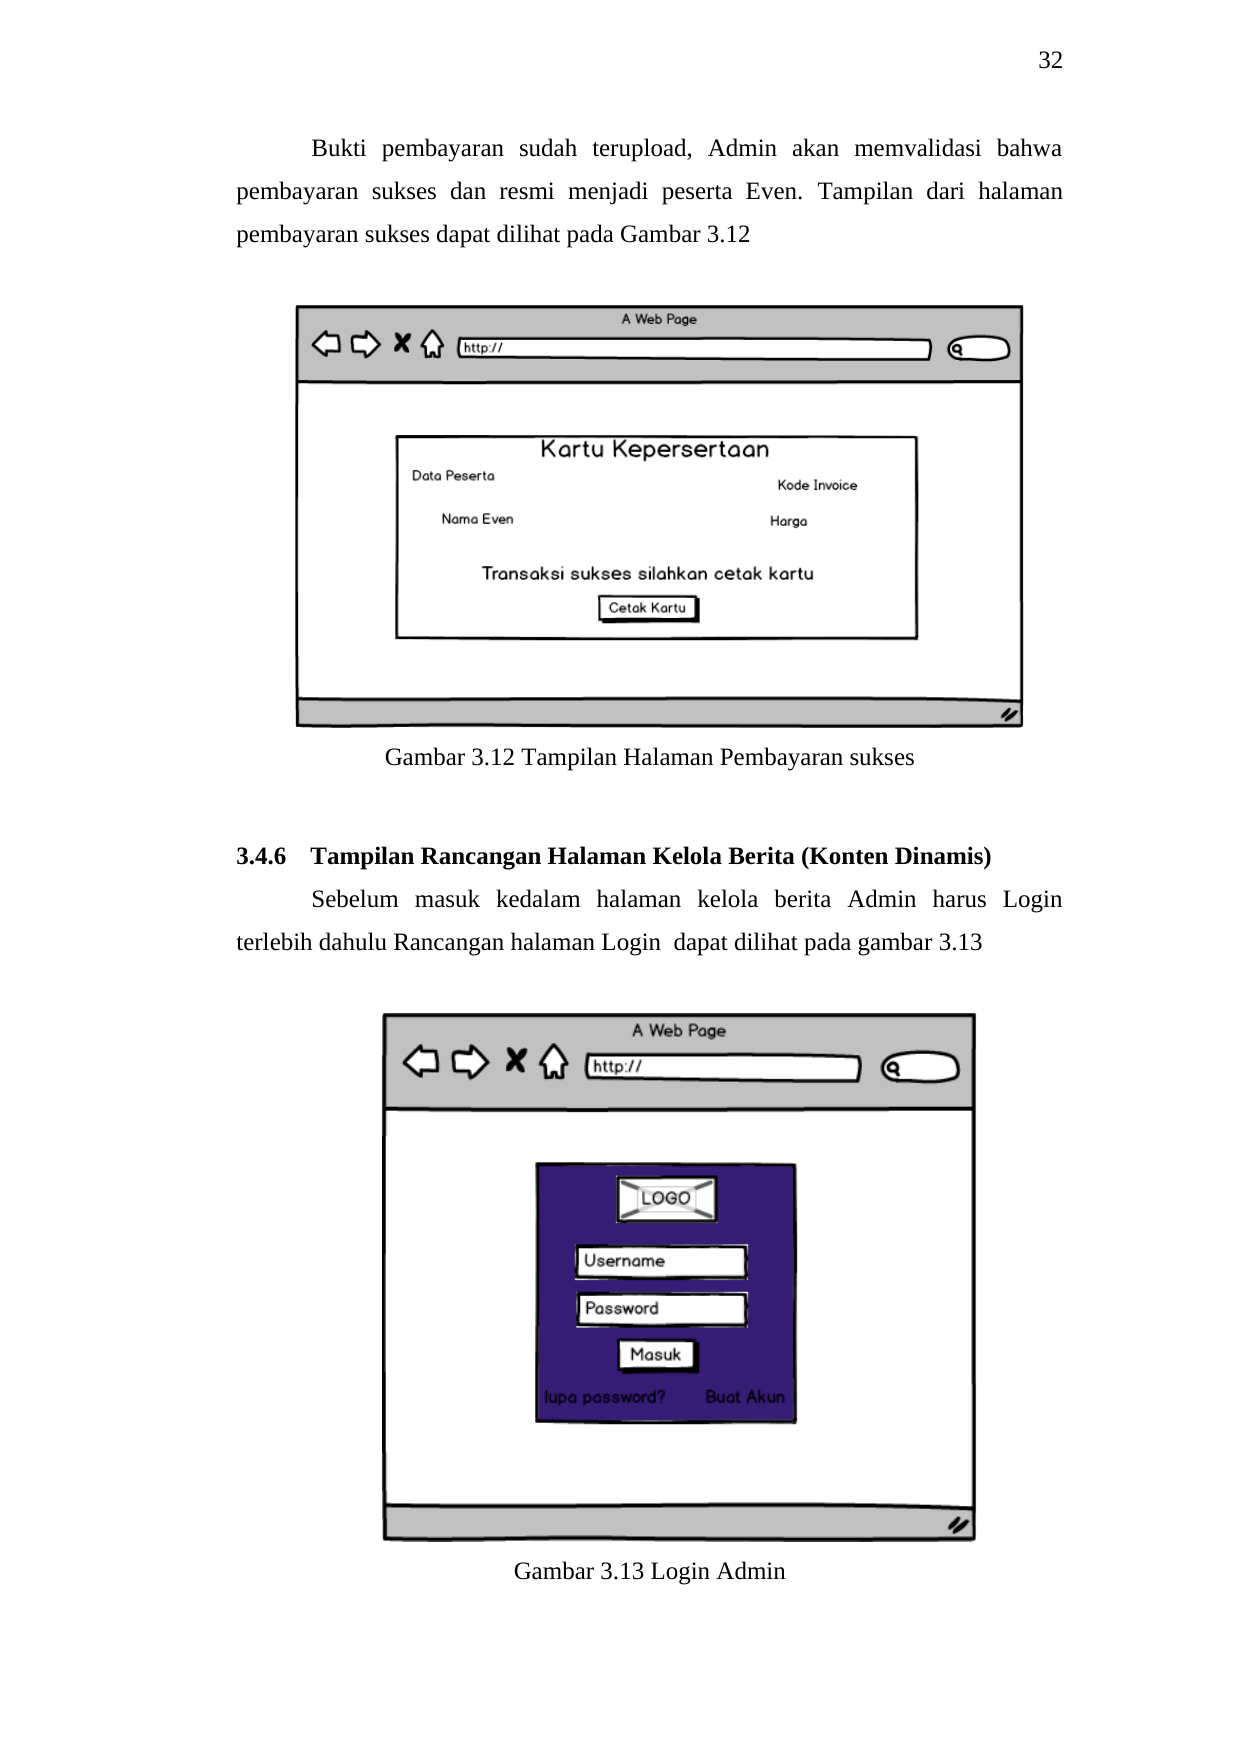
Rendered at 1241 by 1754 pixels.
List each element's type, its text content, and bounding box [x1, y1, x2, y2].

text Gambar 3.13 Login Admin [236, 1556, 1063, 1585]
text Bukti pembayaran sudah terupload, Admin akan memvalidasi bahwa pembayaran sukses dan resmi menjadi peserta Even. Tampilan dari halaman pembayaran sukses dapat dilihat pada Gambar 3.12 [236, 133, 1063, 248]
subtitle Tampilan Rancangan Halaman Kelola Berita (Konten Dinamis) [236, 841, 1063, 870]
picture [295, 305, 1024, 728]
text Gambar 3.12 Tampilan Halaman Pembayaran sukses [236, 742, 1063, 771]
text Sebelum masuk kedalam halaman kelola berita Admin harus Login terlebih dahulu Rancangan halaman Login dapat dilihat pada gambar 3.13 [236, 884, 1063, 956]
picture [382, 1013, 977, 1542]
